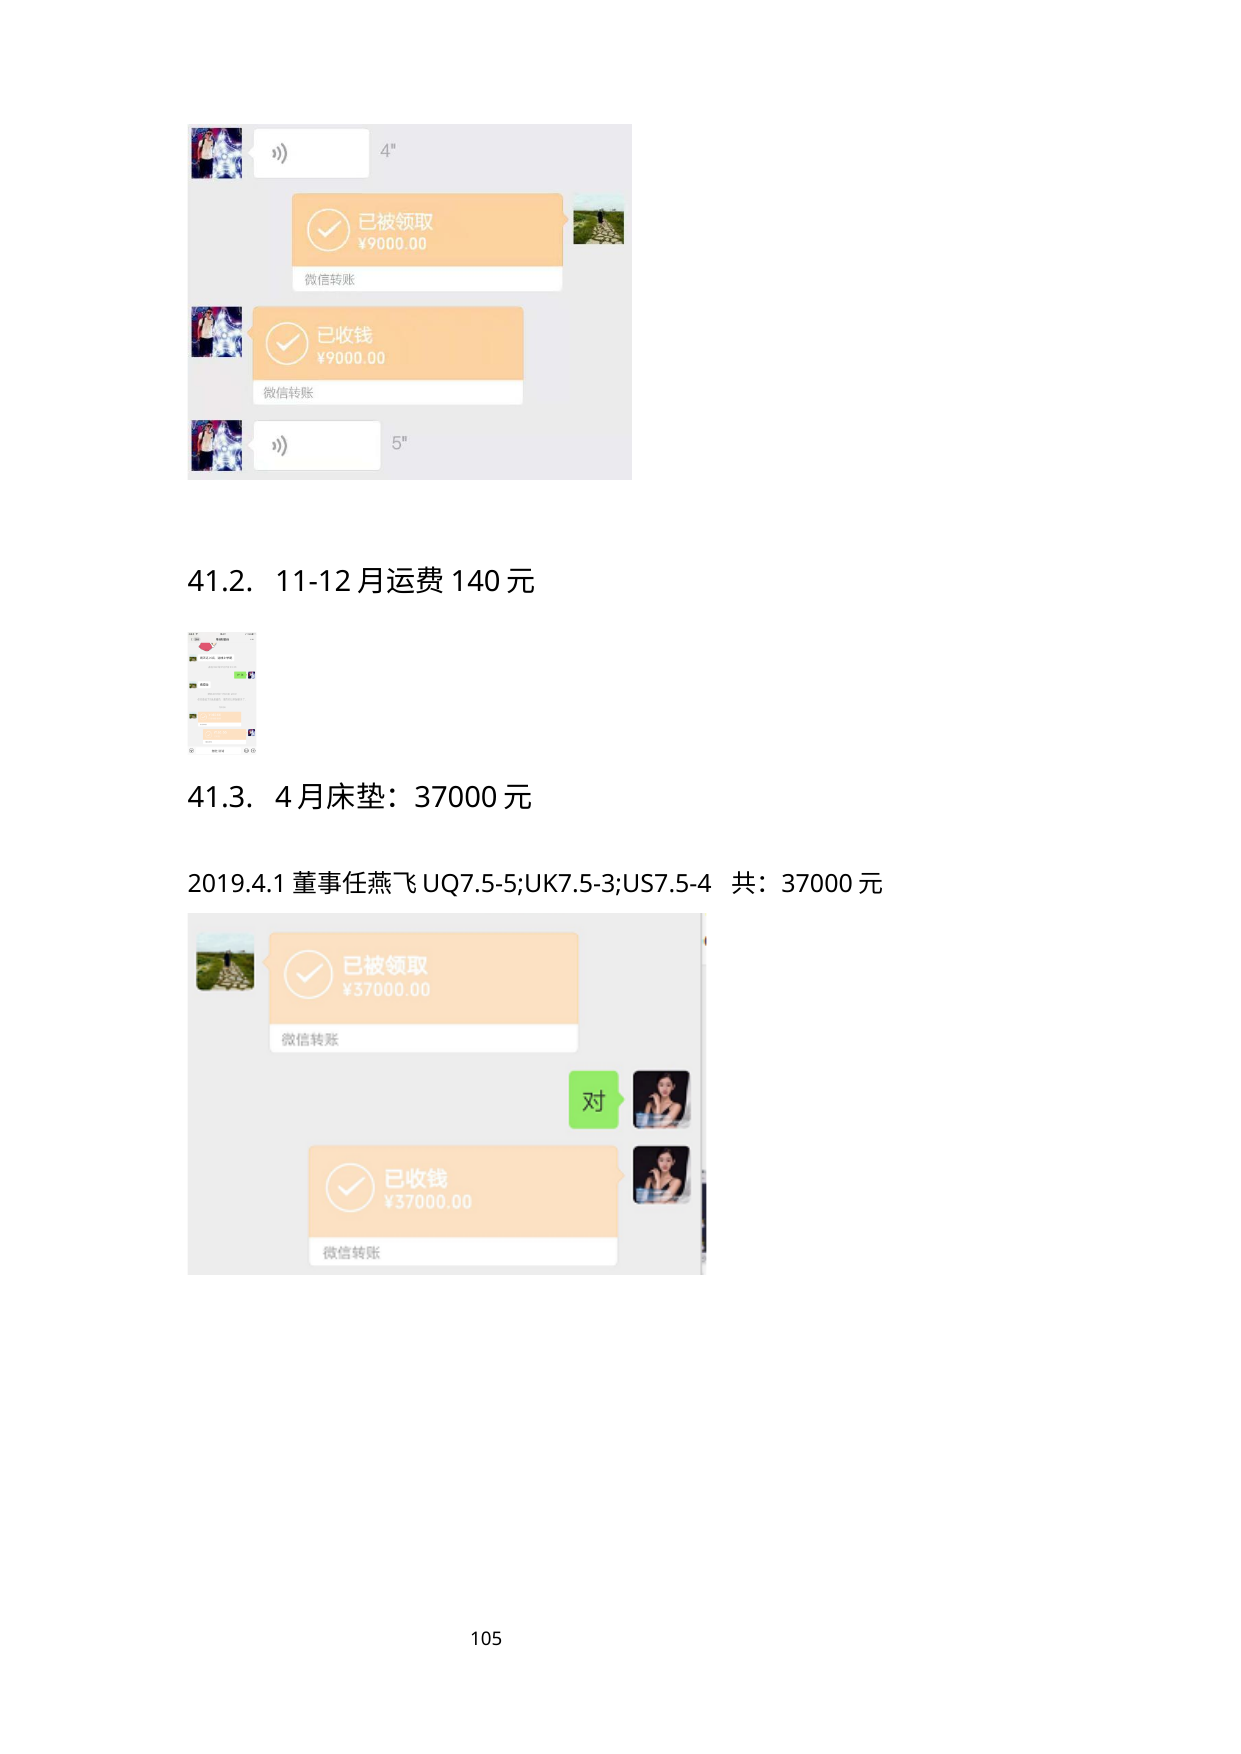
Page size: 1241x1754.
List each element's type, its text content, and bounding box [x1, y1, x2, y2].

subtitle 4月床垫：37000元 [187, 763, 1053, 828]
picture [187, 124, 632, 480]
picture [187, 913, 707, 1275]
picture [187, 632, 257, 755]
subtitle 11-12月运费140元 [187, 547, 1053, 612]
text 2019.4.1董事任燕飞UQ7.5-5;UK7.5-3;US7.5-4 共：37000元 [187, 849, 1053, 914]
